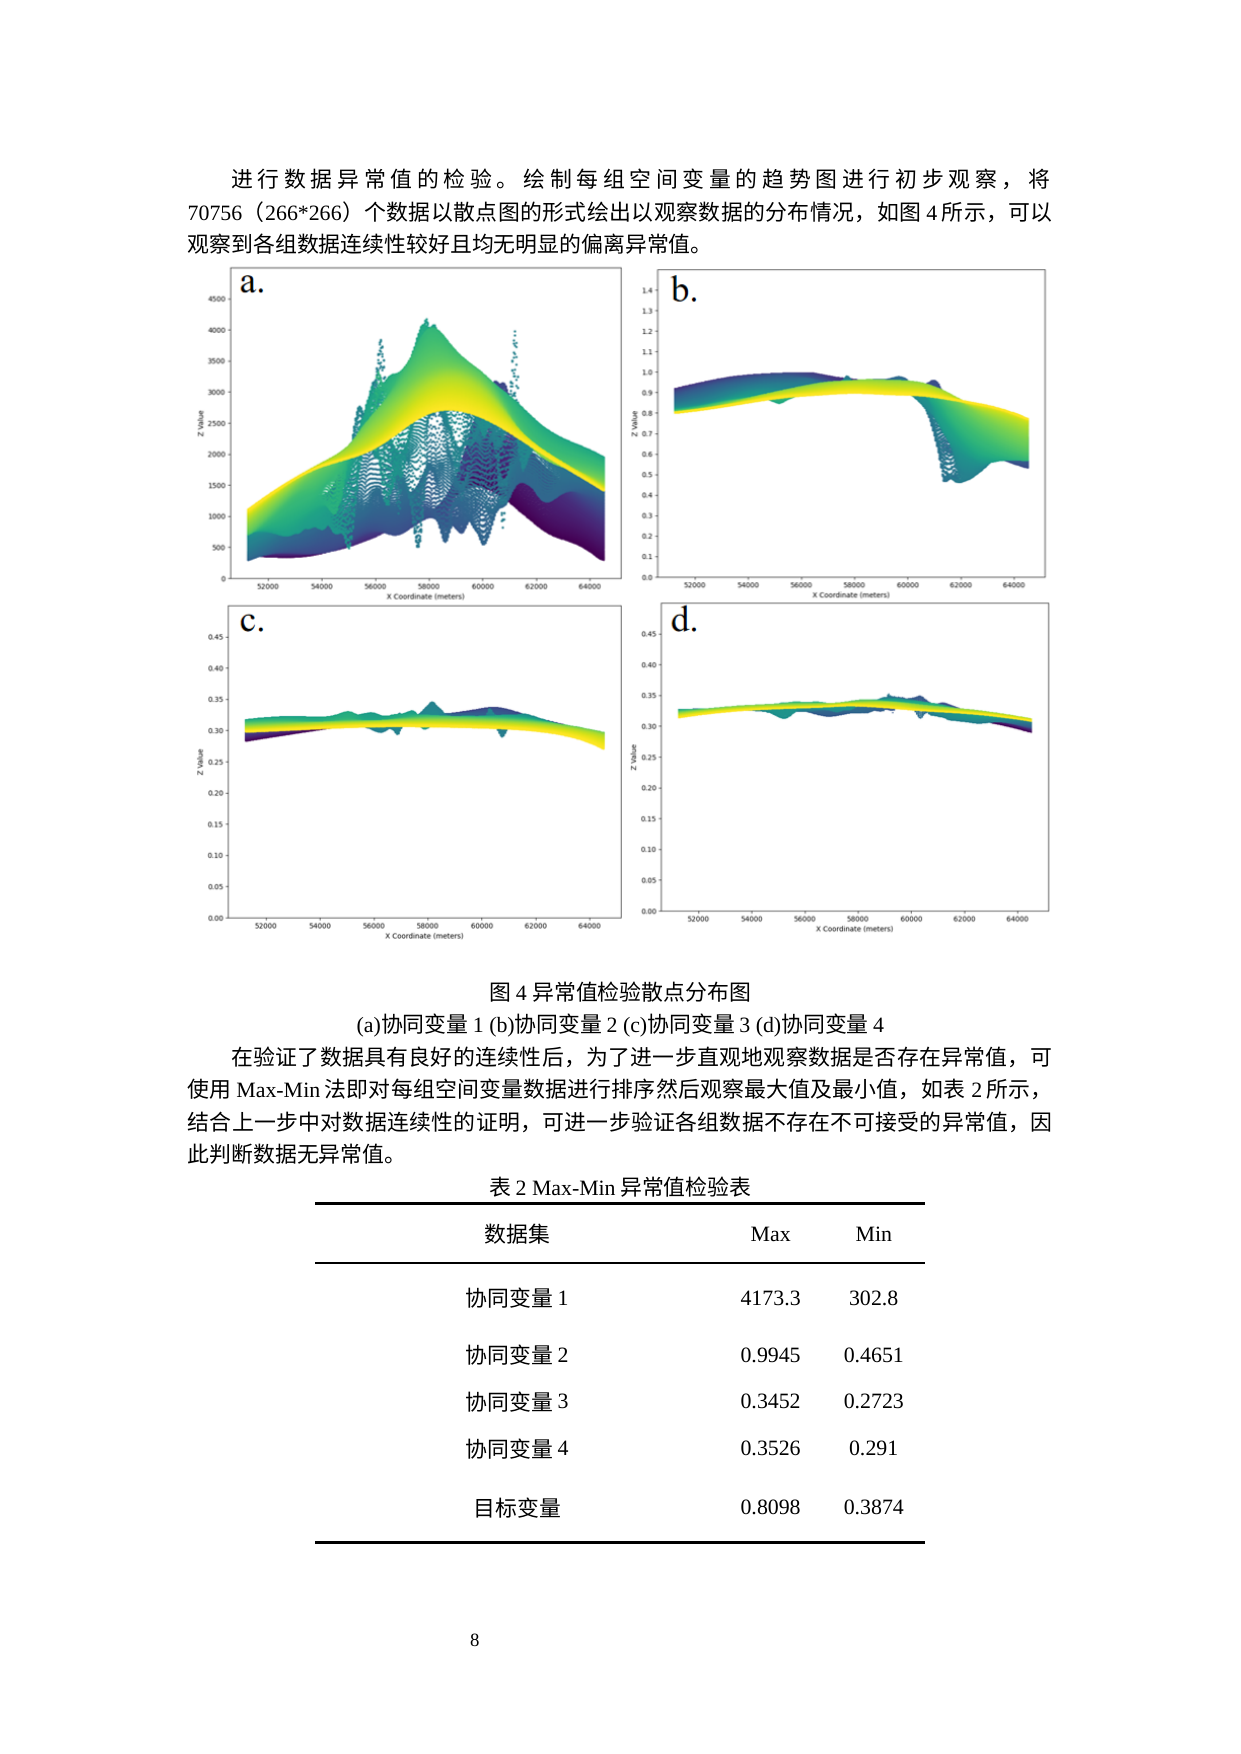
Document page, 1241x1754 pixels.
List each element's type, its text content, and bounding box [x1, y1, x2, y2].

table_header 数据集 [315, 1205, 719, 1262]
text 进行数据异常值的检验。绘制每组空间变量的趋势图进行初步观察，将70756（266*266）个数据以散点图的形式绘出以观察数据的分布情况，如图4所示，可以观察到各组数据连续性较好且均无明显的偏离异常值。 [187, 162, 1053, 259]
text 图4 异常值检验散点分布图 [187, 974, 1053, 1007]
table_cell 目标变量 [315, 1471, 719, 1541]
table_cell 0.3526 [719, 1425, 822, 1471]
table_cell 4173.3 [719, 1264, 822, 1331]
table_cell 0.2723 [822, 1378, 925, 1424]
table_cell 协同变量2 [315, 1331, 719, 1378]
table_cell 0.9945 [719, 1331, 822, 1378]
table_cell 0.3452 [719, 1378, 822, 1424]
text (a)协同变量1 (b)协同变量2 (c)协同变量3 (d)协同变量4 [187, 1007, 1053, 1039]
table_cell 302.8 [822, 1264, 925, 1331]
table_cell 协同变量3 [315, 1378, 719, 1424]
text 在验证了数据具有良好的连续性后，为了进一步直观地观察数据是否存在异常值，可使用Max-Min法即对每组空间变量数据进行排序然后观察最大值及最小值，如表2所示，结合上一步中对数据连续性的证明，可进一步验证各组数据不存在不可接受的异常值，因此判断数据无异常值。 [187, 1039, 1053, 1169]
table_cell 0.3874 [822, 1471, 925, 1541]
table_cell 协同变量4 [315, 1425, 719, 1471]
table_header Min [822, 1205, 925, 1262]
text 表2 Max-Min异常值检验表 [187, 1169, 1053, 1202]
table_cell 0.8098 [719, 1471, 822, 1541]
table_header Max [719, 1205, 822, 1262]
picture [187, 259, 1058, 943]
table_cell 0.4651 [822, 1331, 925, 1378]
table_cell 协同变量1 [315, 1264, 719, 1331]
table_cell 0.291 [822, 1425, 925, 1471]
